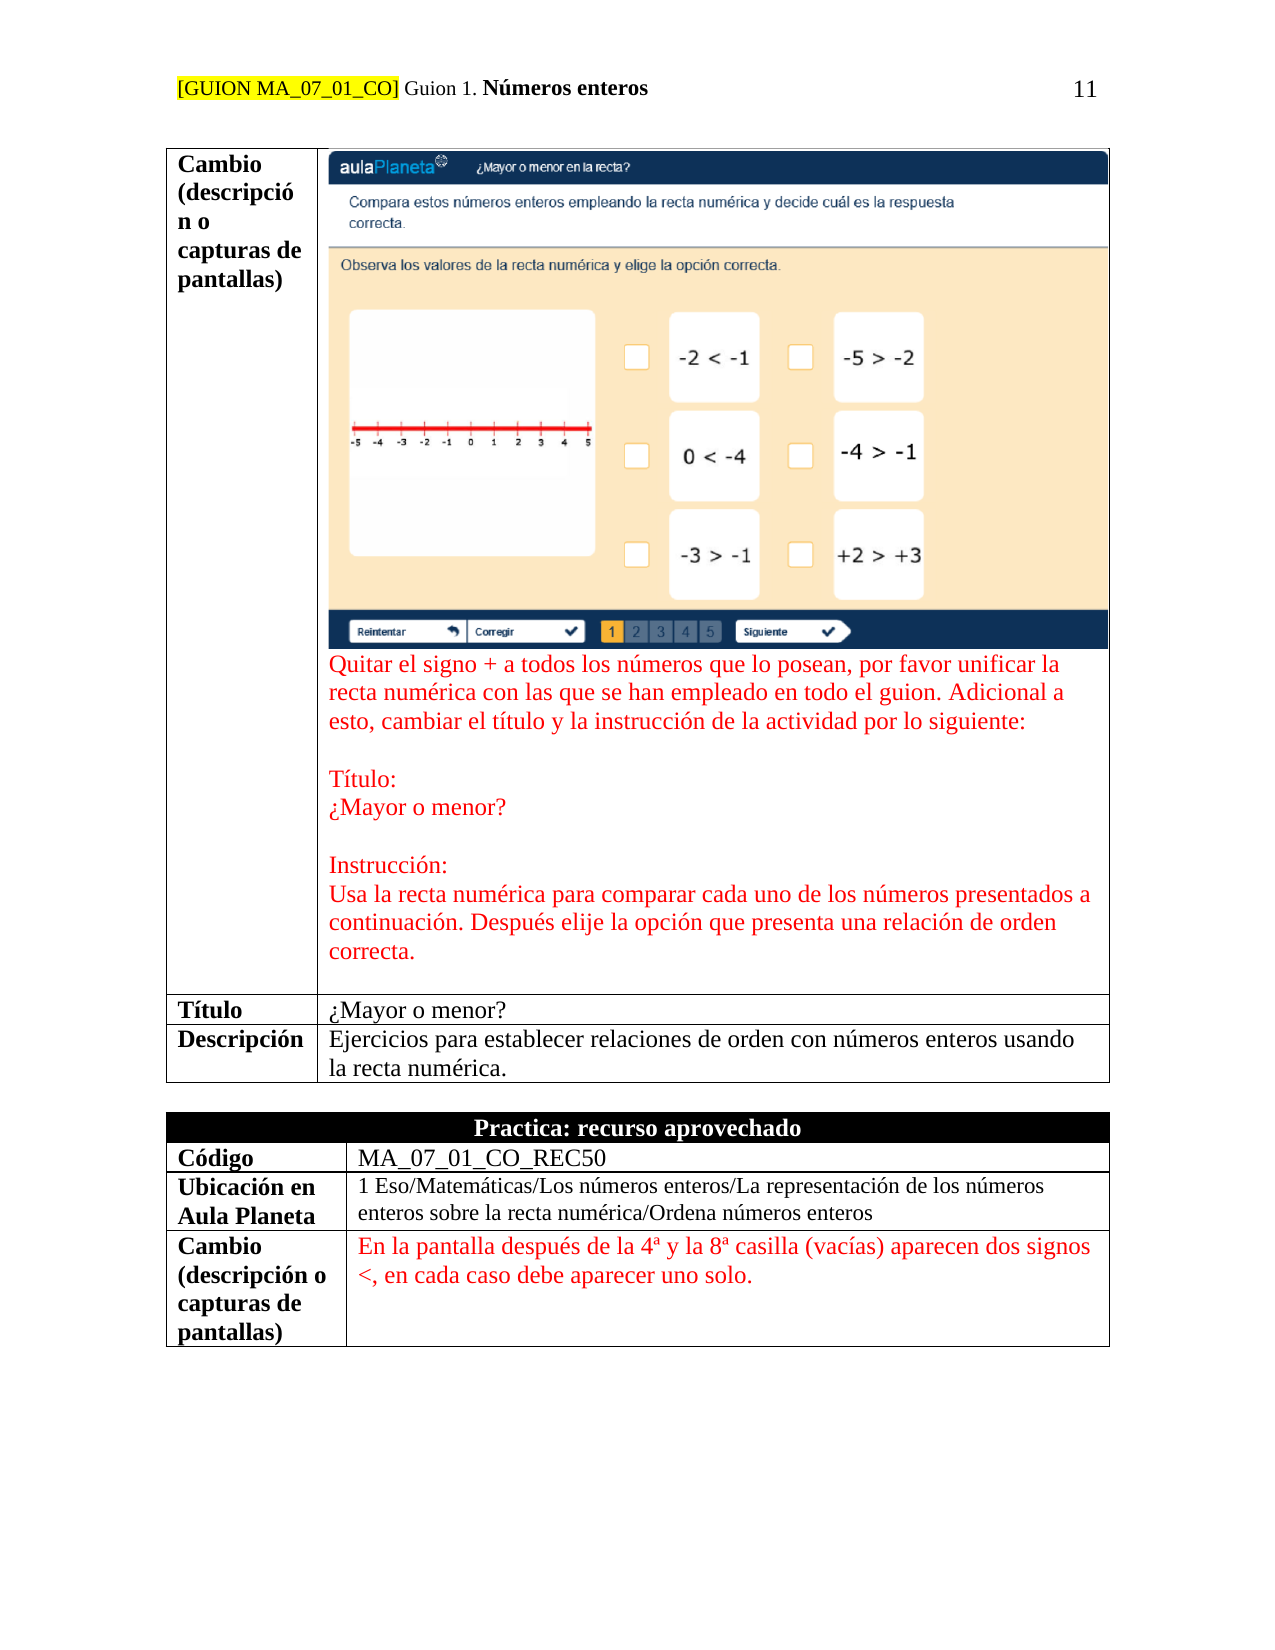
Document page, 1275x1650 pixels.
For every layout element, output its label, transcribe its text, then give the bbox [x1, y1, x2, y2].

table_cell Código [167, 1143, 346, 1171]
table_cell Ejercicios para establecer relaciones de orden con números enteros usando la recta numérica. [318, 1025, 1109, 1082]
table_cell En la pantalla después de la 4ª y la 8ª casilla (vacías) aparecen dos signos <, en cada caso debe aparecer uno solo. [347, 1231, 1109, 1346]
picture [328, 148, 1109, 649]
table_cell MA_07_01_CO_REC50 [347, 1143, 1109, 1171]
table_cell Quitar el signo + a todos los números que lo posean, por favor unificar la recta numérica con las que se han empleado en todo el guion. Adicional a esto, cambiar el título y la instrucción de la actividad por lo siguiente: Título: ¿Mayor o menor? Instrucción: Usa la recta numérica para comparar cada uno de los números presentados a continuación. Después elije la opción que presenta una relación de orden correcta. [318, 149, 1109, 994]
table_cell 1 Eso/Matemáticas/Los números enteros/La representación de los números enteros sobre la recta numérica/Ordena números enteros [347, 1173, 1109, 1230]
table_cell Descripción [167, 1025, 317, 1082]
table_cell Título [167, 995, 317, 1023]
table_cell Cambio (descripción o capturas de pantallas) [167, 149, 317, 994]
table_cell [167, 1231, 346, 1346]
table_cell Ubicación en Aula Planeta [167, 1173, 346, 1230]
table_header Practica: recurso aprovechado [167, 1113, 1109, 1142]
table_cell ¿Mayor o menor? [318, 995, 1109, 1023]
